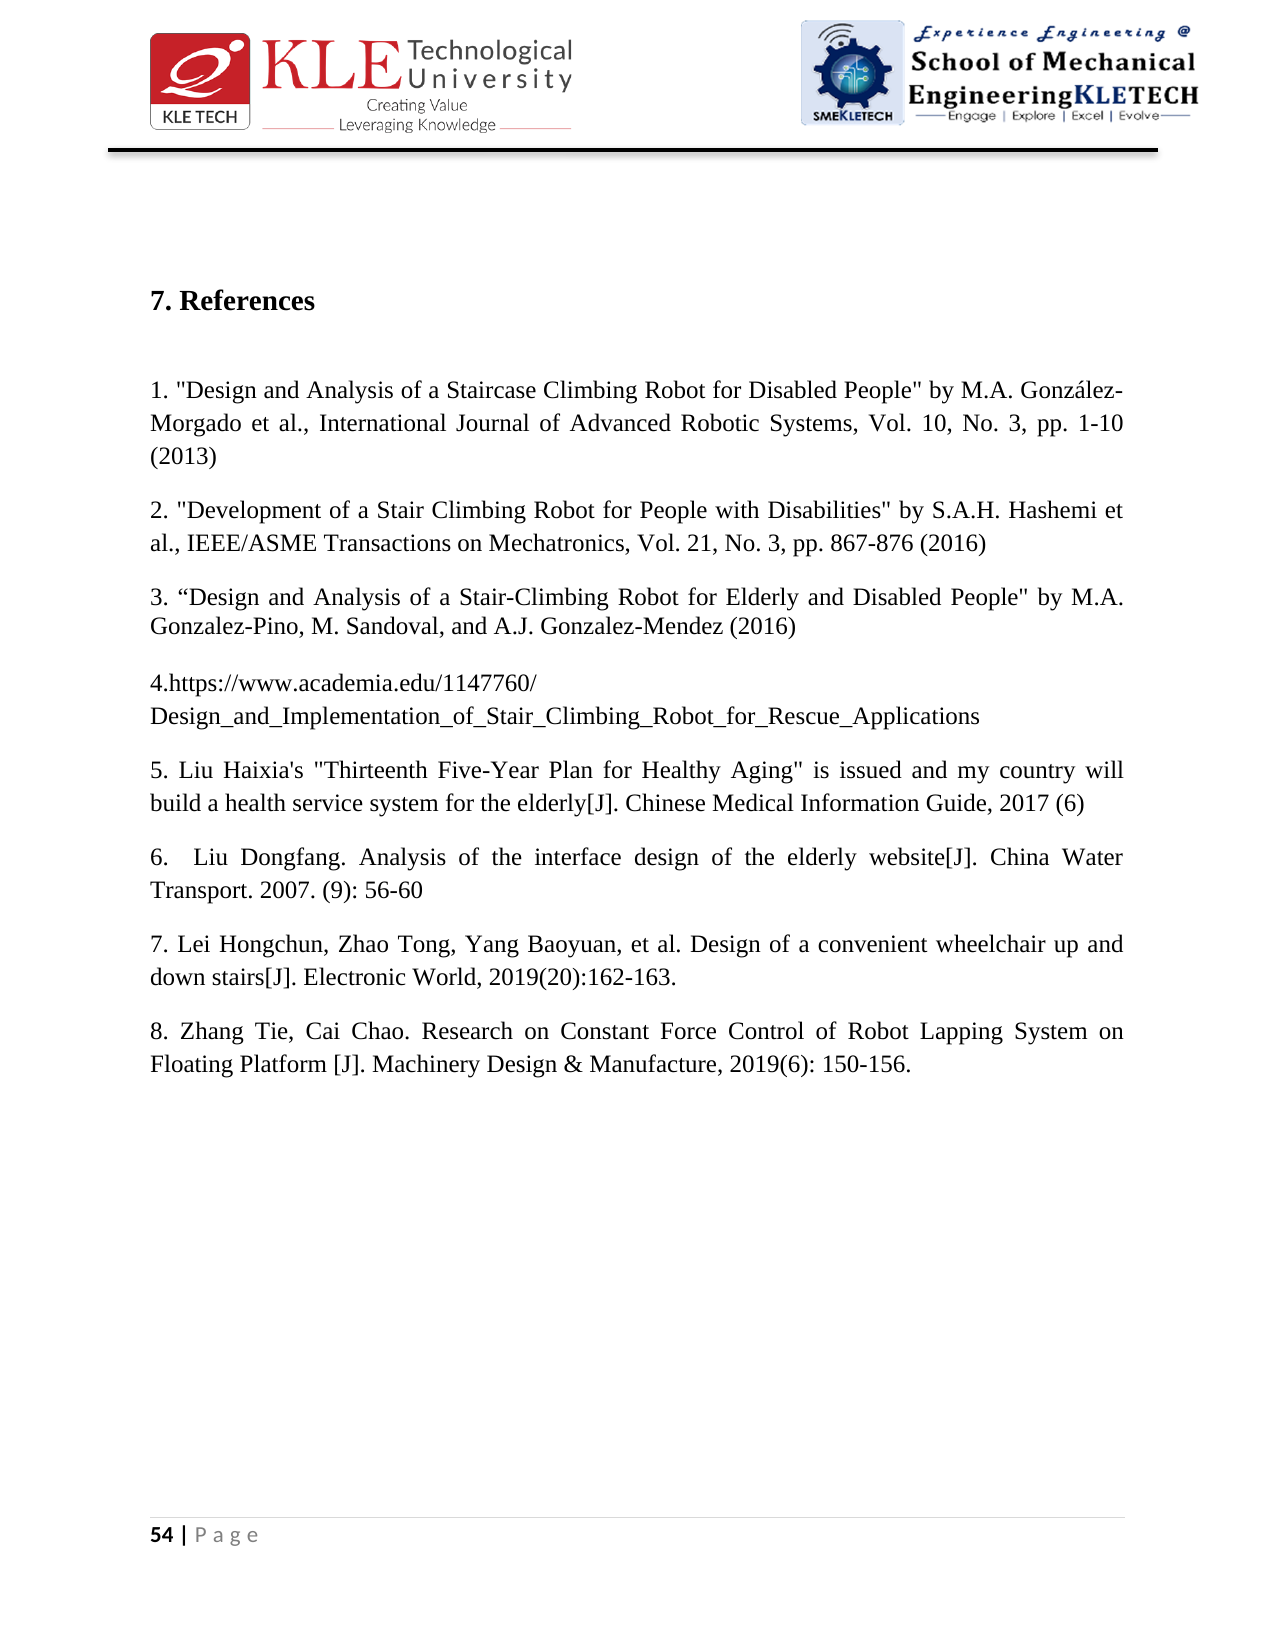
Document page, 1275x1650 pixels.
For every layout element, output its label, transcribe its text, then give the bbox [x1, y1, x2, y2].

text 6. Liu Dongfang. Analysis of the interface design of the elderly website[J]. China Water Transport. 2007. (9): 56-60 [150, 842, 1125, 904]
text 5. Liu Haixia's "Thirteenth Five-Year Plan for Healthy Aging" is issued and my country will build a health service system for the elderly[J]. Chinese Medical Information Guide, 2017 (6) [150, 755, 1125, 817]
text 1. "Design and Analysis of a Staircase Climbing Robot for Disabled People" by M.A. González-Morgado et al., International Journal of Advanced Robotic Systems, Vol. 10, No. 3, pp. 1-10 (2013) [150, 375, 1125, 470]
picture [801, 15, 1220, 132]
text 2. "Development of a Stair Climbing Robot for People with Disabilities" by S.A.H. Hashemi et al., IEEE/ASME Transactions on Mechatronics, Vol. 21, No. 3, pp. 867-876 (2016) [150, 495, 1125, 557]
text 8. Zhang Tie, Cai Chao. Research on Constant Force Control of Robot Lapping System on Floating Platform [J]. Machinery Design & Manufacture, 2019(6): 150-156. [150, 1016, 1125, 1078]
subtitle 7. References [150, 283, 1125, 317]
text 7. Lei Hongchun, Zhao Tong, Yang Baoyuan, et al. Design of a convenient wheelchair up and down stairs[J]. Electronic World, 2019(20):162-163. [150, 929, 1125, 991]
text 3. “Design and Analysis of a Stair-Climbing Robot for Elderly and Disabled People" by M.A. Gonzalez-Pino, M. Sandoval, and A.J. Gonzalez-Mendez (2016) [150, 582, 1125, 640]
picture [150, 33, 572, 133]
text 4.https://www.academia.edu/1147760/Design_and_Implementation_of_Stair_Climbing_Robot_for_Rescue_Applications [150, 668, 1125, 730]
